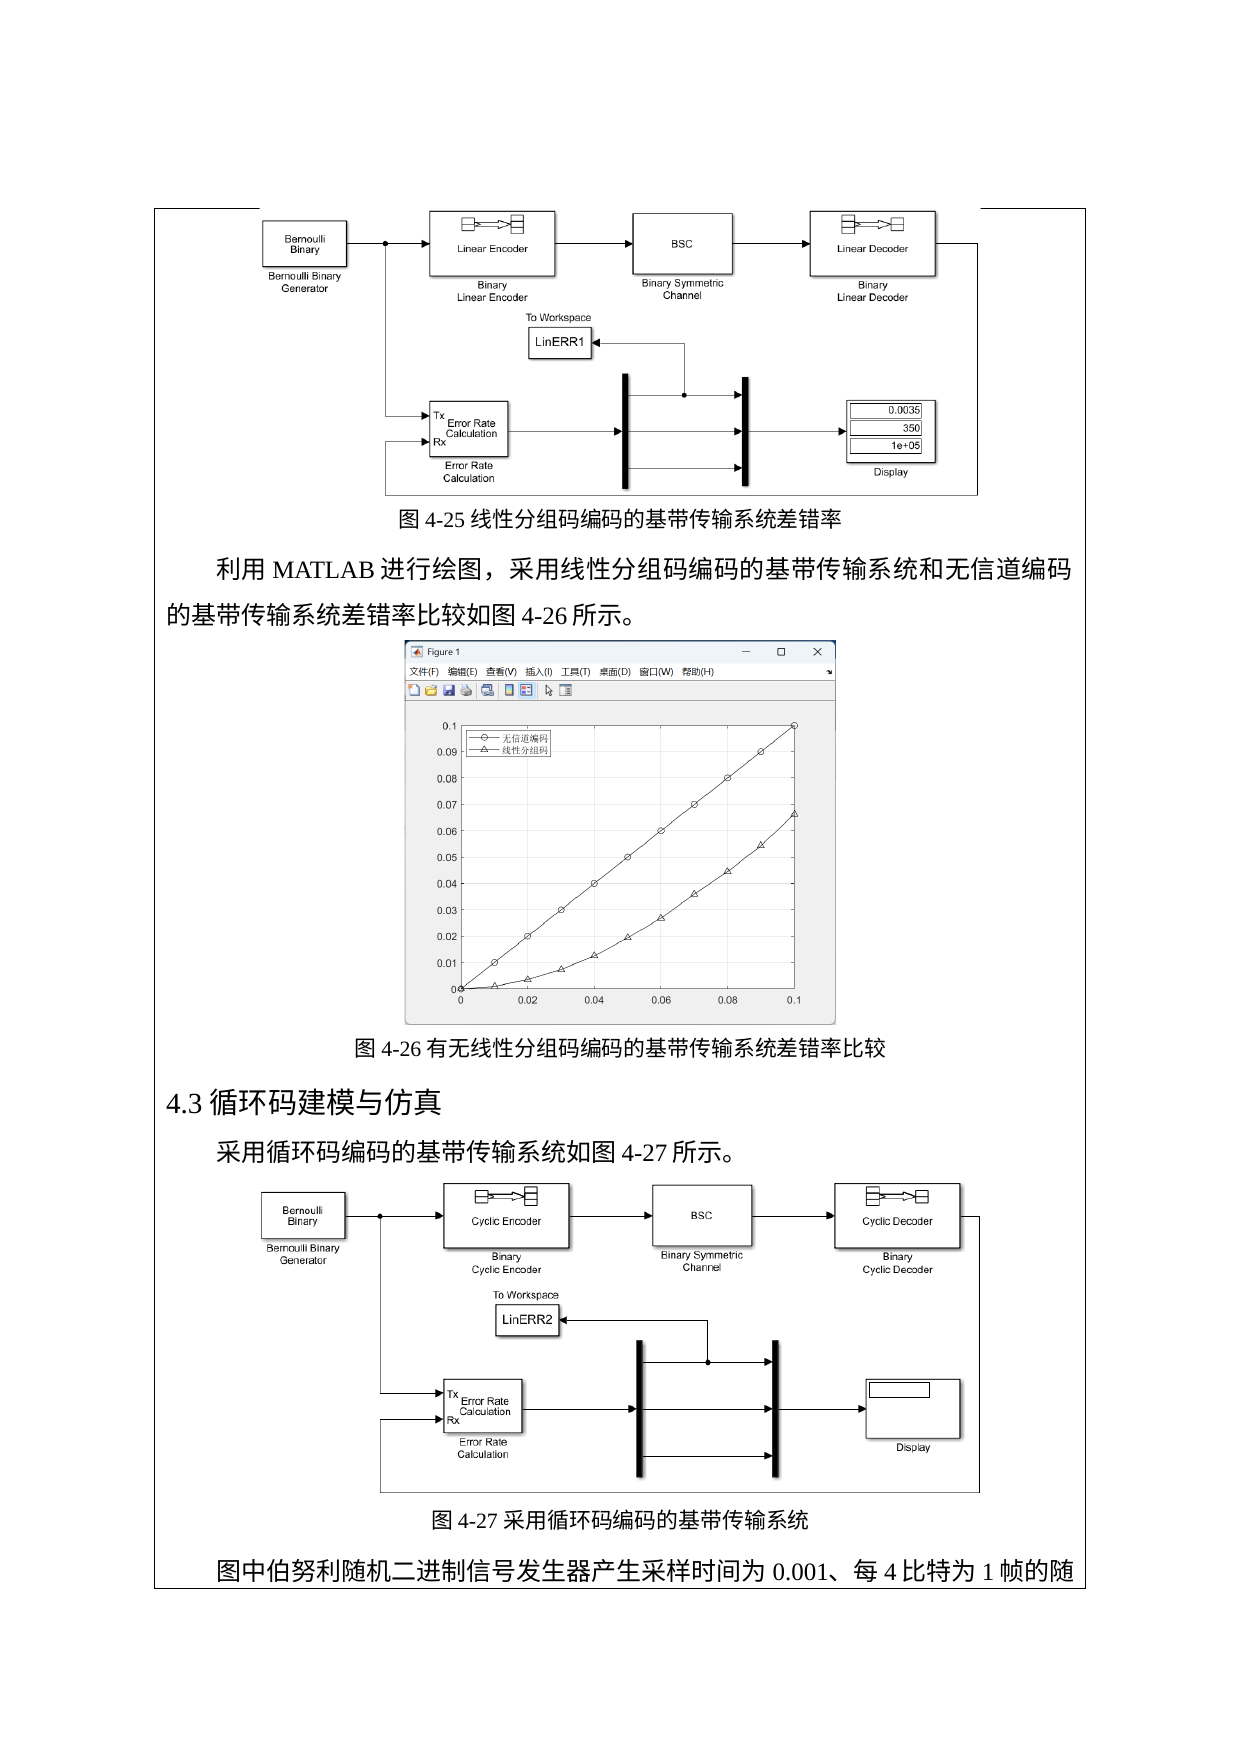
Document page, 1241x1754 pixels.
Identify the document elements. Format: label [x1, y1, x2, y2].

picture [259, 208, 981, 498]
table_cell [155, 209, 1085, 1587]
picture [404, 640, 836, 1025]
picture [256, 1177, 985, 1497]
